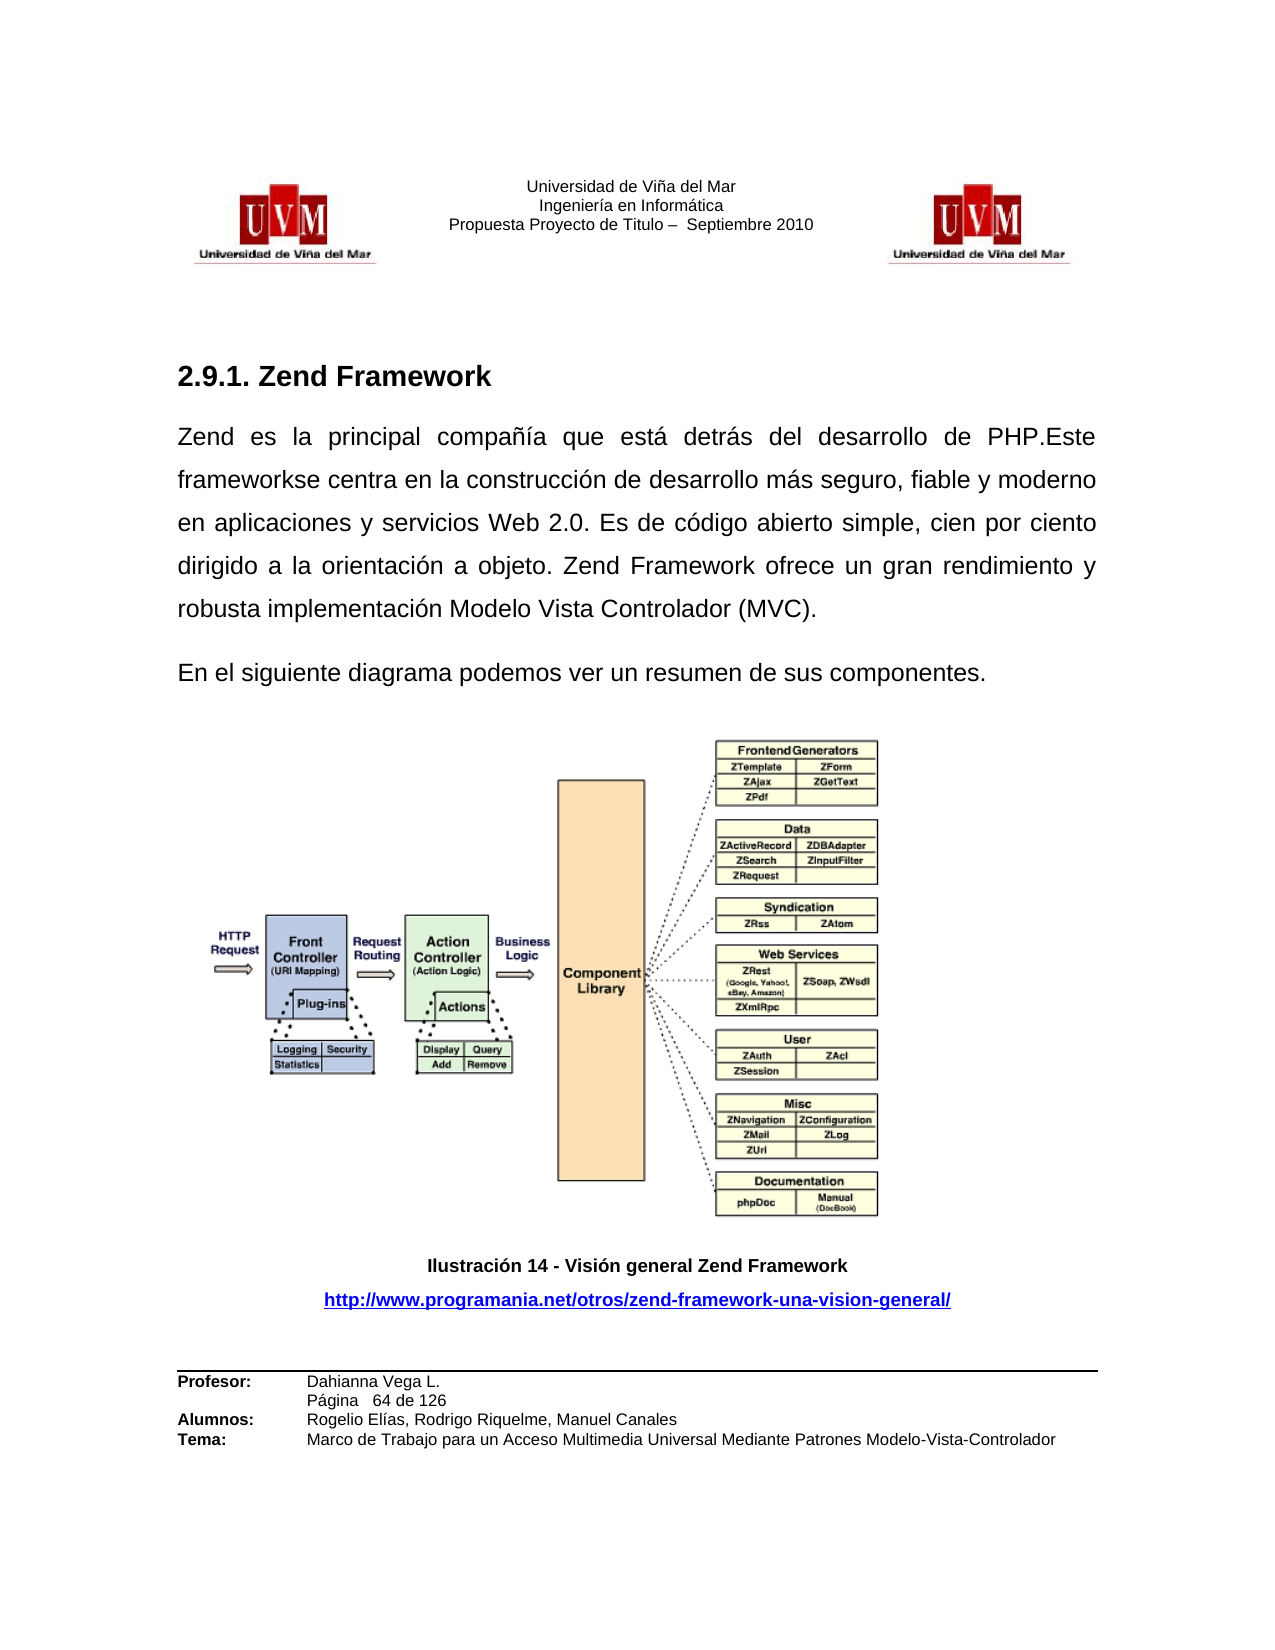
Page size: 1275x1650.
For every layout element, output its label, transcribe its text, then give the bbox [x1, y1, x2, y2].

picture [871, 176, 1084, 267]
picture [177, 176, 390, 267]
text Ilustración 14 - Visión general Zend Framework [177, 1255, 1098, 1276]
picture [177, 730, 923, 1226]
subtitle 2.9.1. Zend Framework [177, 359, 1098, 392]
text En el siguiente diagrama podemos ver un resumen de sus componentes. [177, 658, 1098, 687]
text Zend es la principal compañía que está detrás del desarrollo de PHP.Este frameworkse centra en la construcción de desarrollo más seguro, fiable y moderno en aplicaciones y servicios Web 2.0. Es de código abierto simple, cien por ciento dirigido a la orientación a objeto. Zend Framework ofrece un gran rendimiento y robusta implementación Modelo Vista Controlador (MVC). [177, 422, 1098, 623]
text http://www.programania.net/otros/zend-framework-una-vision-general/ [177, 1289, 1098, 1311]
